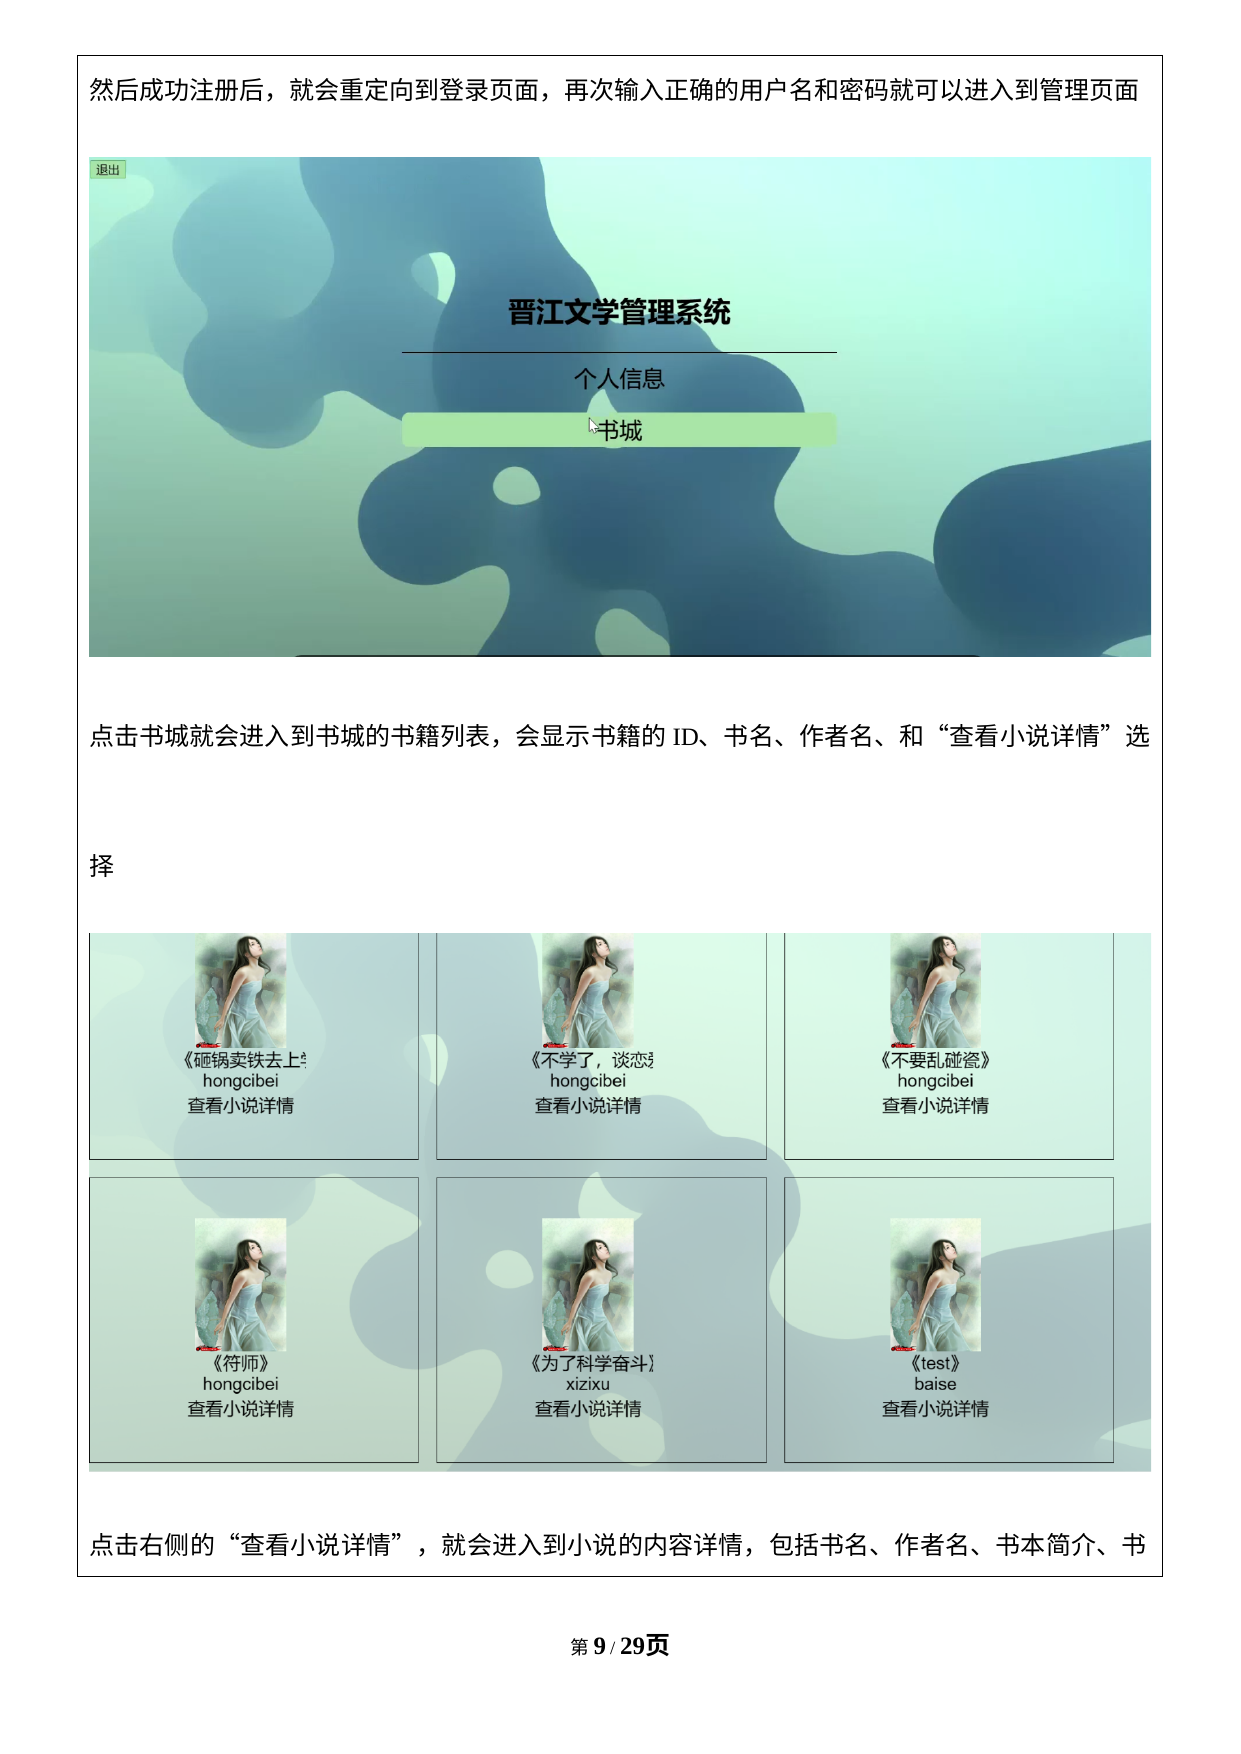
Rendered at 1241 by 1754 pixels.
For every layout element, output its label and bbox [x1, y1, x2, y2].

picture [89, 157, 1152, 657]
table_header [78, 56, 1162, 1576]
picture [89, 933, 1152, 1472]
